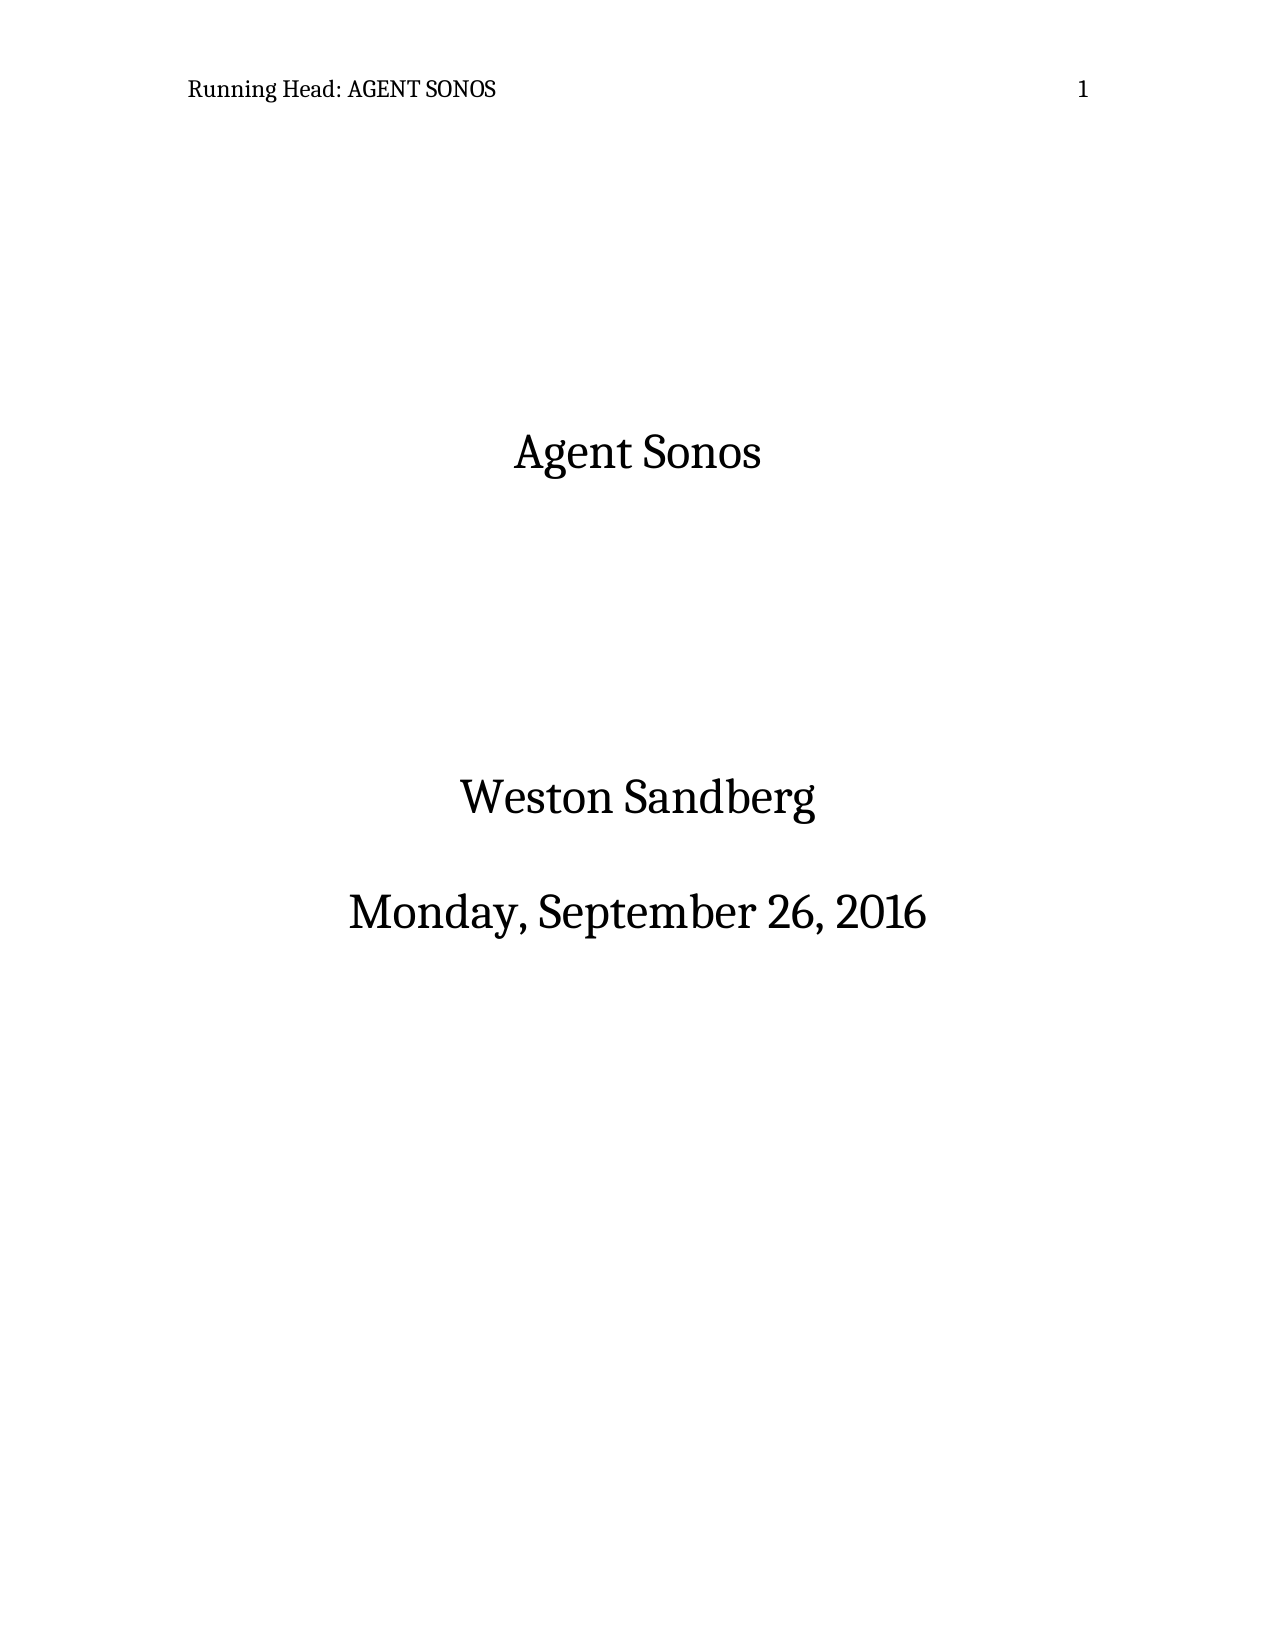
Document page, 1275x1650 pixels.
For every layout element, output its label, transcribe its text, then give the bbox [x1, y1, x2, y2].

text Monday, September 26, 2016 [187, 883, 1087, 941]
text Weston Sandberg [187, 768, 1087, 826]
text Agent Sonos [187, 423, 1087, 481]
